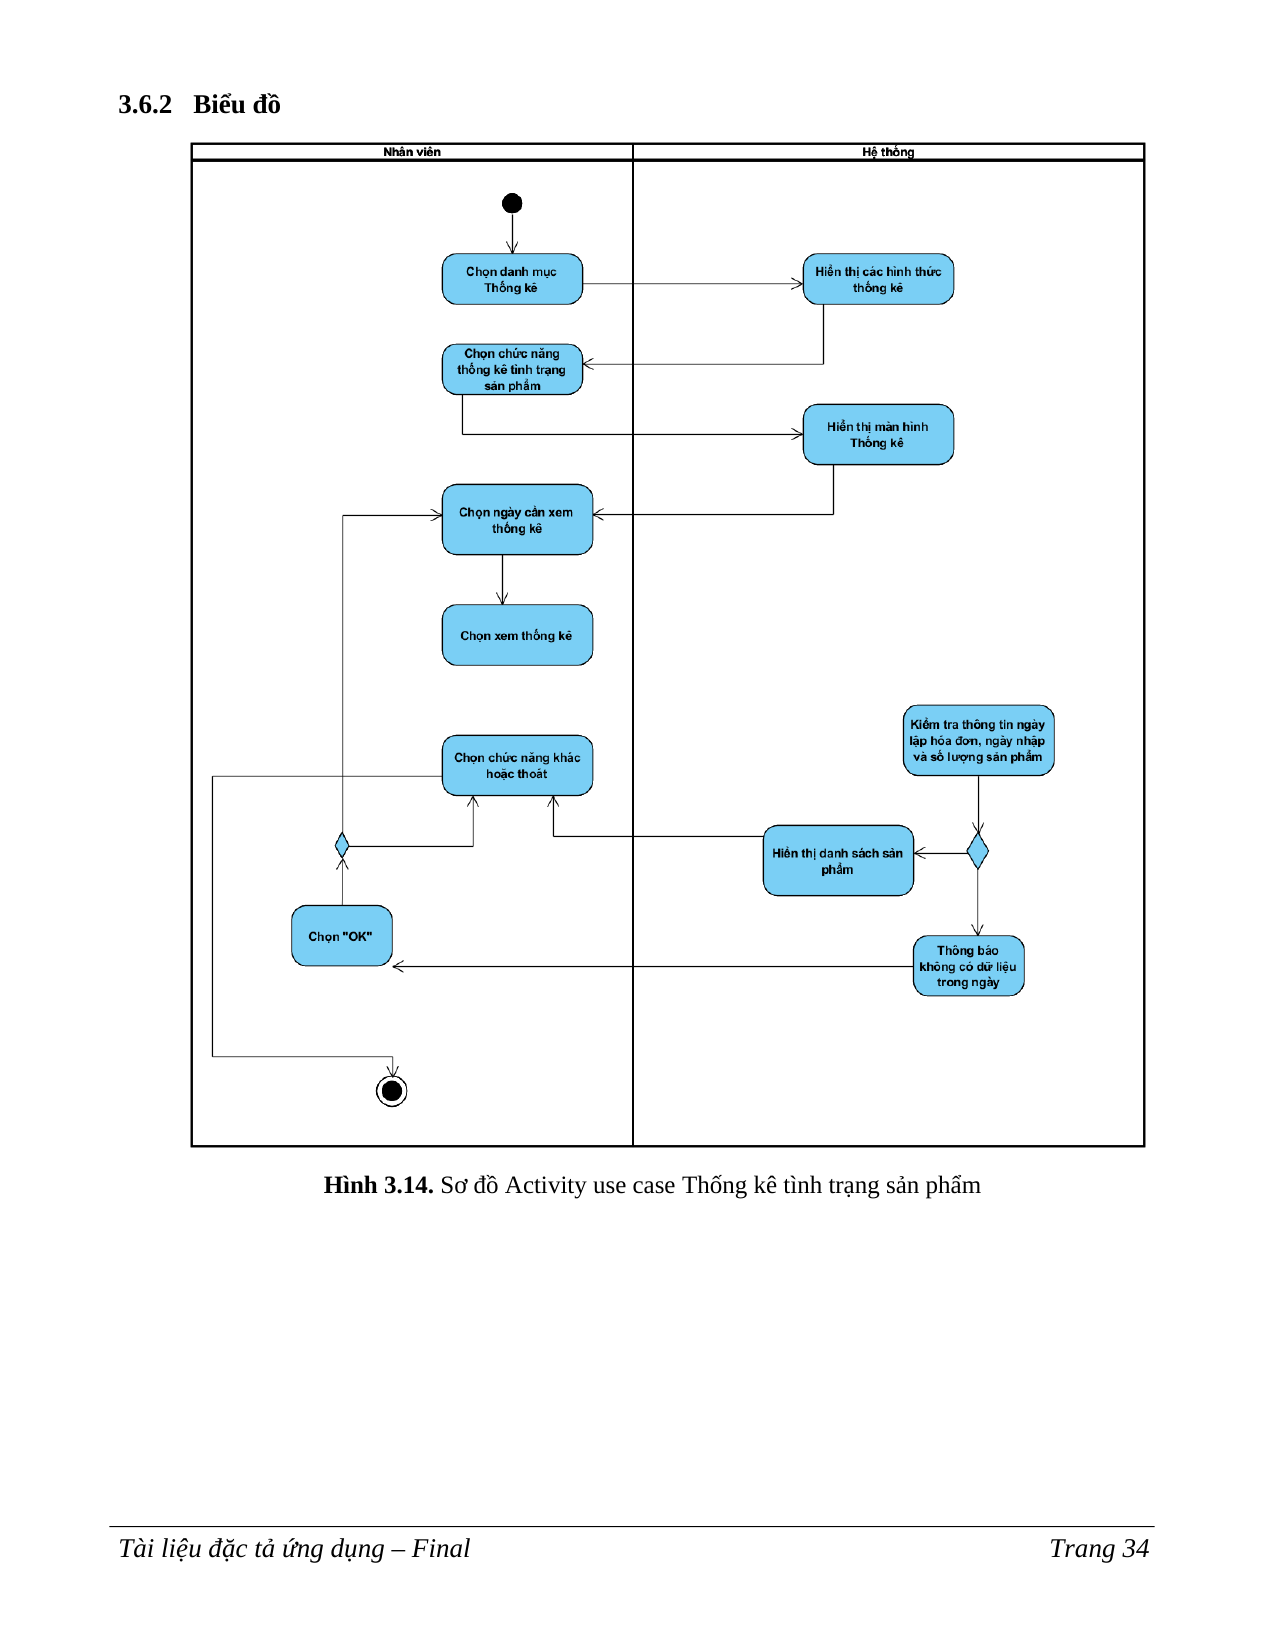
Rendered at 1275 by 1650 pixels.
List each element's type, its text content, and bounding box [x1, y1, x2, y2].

subtitle Hình 3.14. Sơ đồ Activity use case Thống kê tình trạng sản phẩm [118, 1170, 1186, 1199]
subtitle Biểu đồ [118, 89, 1186, 120]
picture [180, 132, 1156, 1158]
